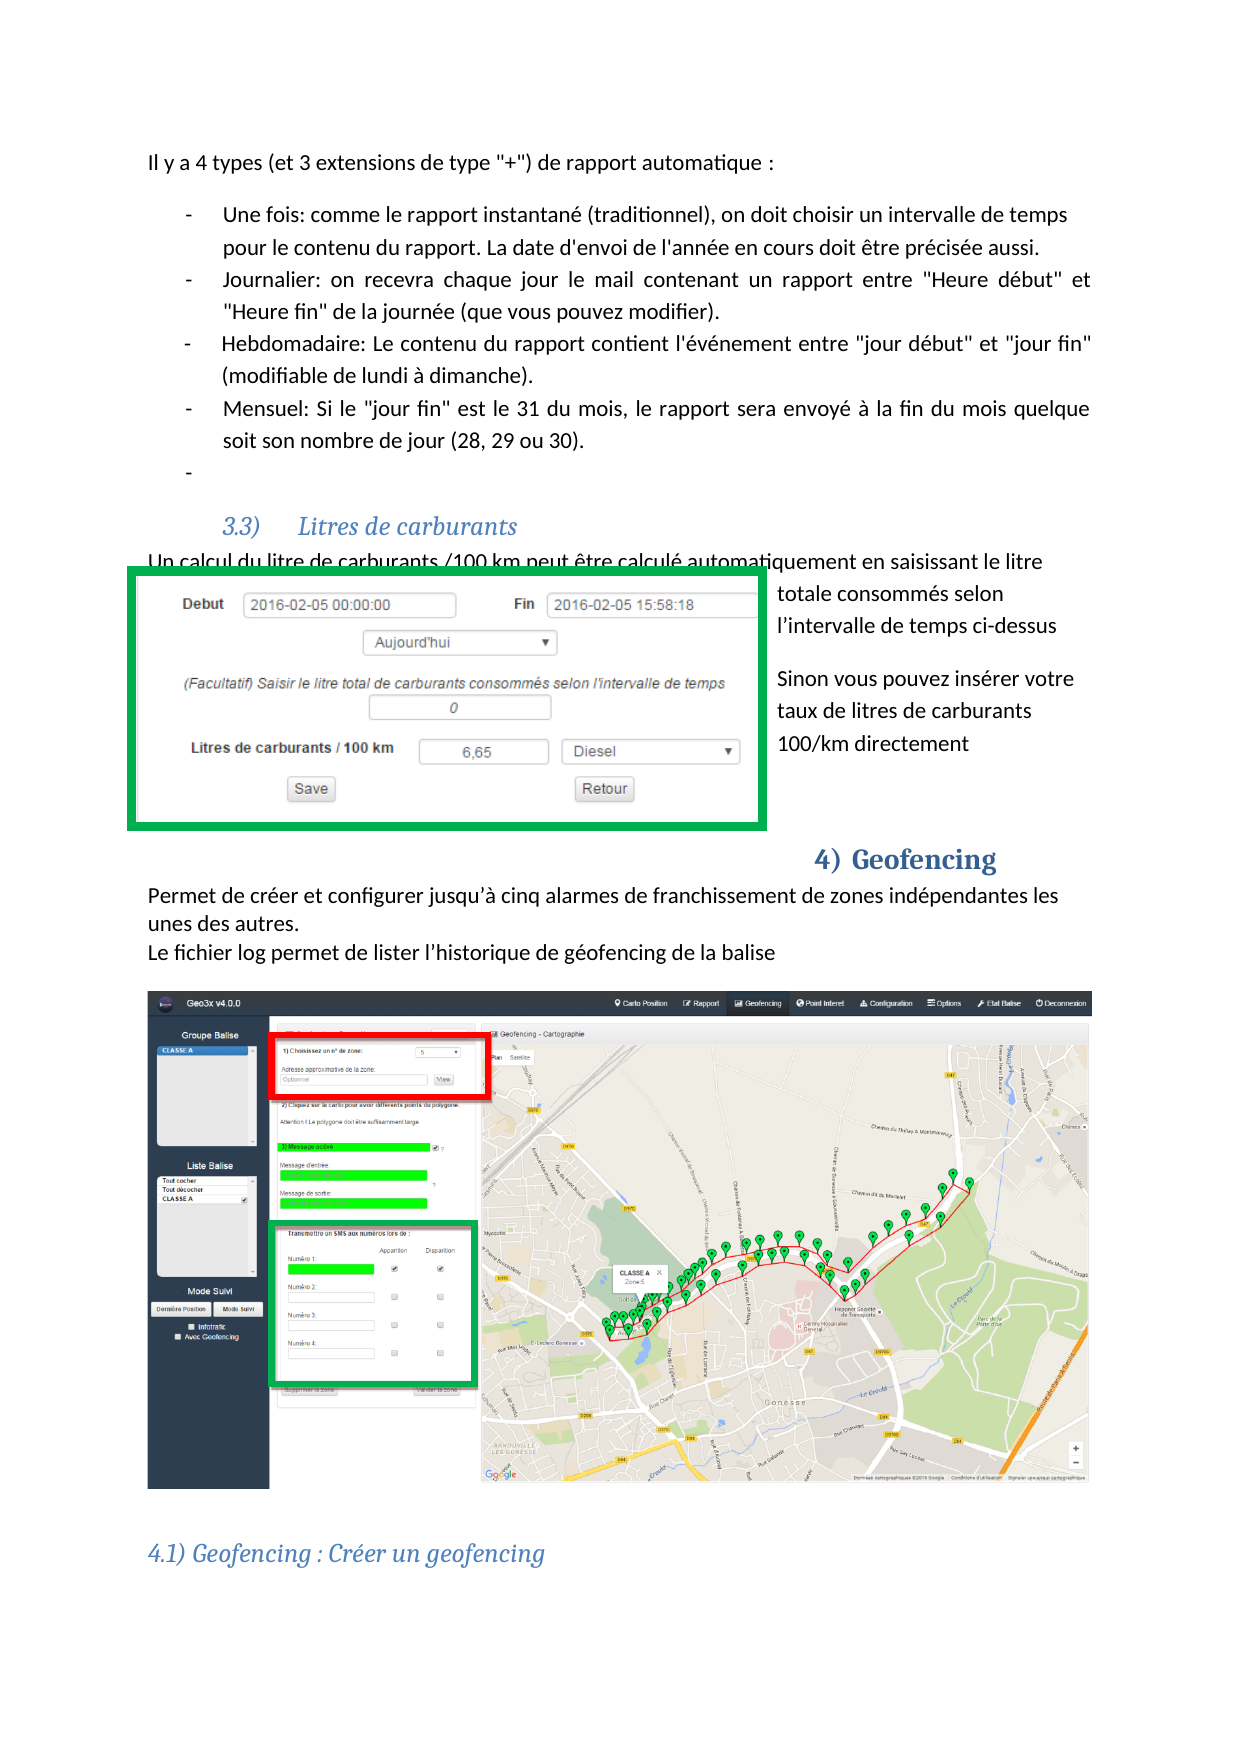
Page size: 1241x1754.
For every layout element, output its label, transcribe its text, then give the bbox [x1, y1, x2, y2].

subtitle Litres de carburants [223, 511, 1093, 542]
list Mensuel: Si le "jour fin" est le 31 du mois, le rapport sera envoyé à la fin du mois quelque soit son nombre de jour (28, 29 ou 30). [185, 394, 1093, 454]
text Il y a 4 types (et 3 extensions de type "+") de rapport automatique : [148, 148, 1093, 176]
text Permet de créer et configurer jusqu’à cinq alarmes de franchissement de zones indépendantes les unes des autres. [148, 882, 1093, 938]
text Le fichier log permet de lister l’historique de géofencing de la balise [148, 938, 1093, 966]
text Un calcul du litre de carburants /100 km peut être calculé automatiquement en saisissant le litre totale consommés selon l’intervalle de temps ci-dessus [148, 547, 1093, 639]
text Sinon vous pouvez insérer votre taux de litres de carburants 100/km directement [767, 664, 1093, 789]
list Hebdomadaire: Le contenu du rapport contient l'événement entre "jour début" et "jour fin" (modifiable de lundi à dimanche). [184, 329, 1093, 389]
subtitle 4.1) Geofencing : Créer un geofencing [148, 1538, 1093, 1569]
subtitle Geofencing [185, 843, 1093, 877]
list Journalier: on recevra chaque jour le mail contenant un rapport entre "Heure début" et "Heure fin" de la journée (que vous pouvez modifier). [185, 265, 1093, 325]
picture [136, 576, 758, 822]
list Une fois: comme le rapport instantané (traditionnel), on doit choisir un intervalle de temps pour le contenu du rapport. La date d'envoi de l'année en cours doit être précisée aussi. [185, 201, 1093, 261]
picture [147, 991, 1092, 1489]
